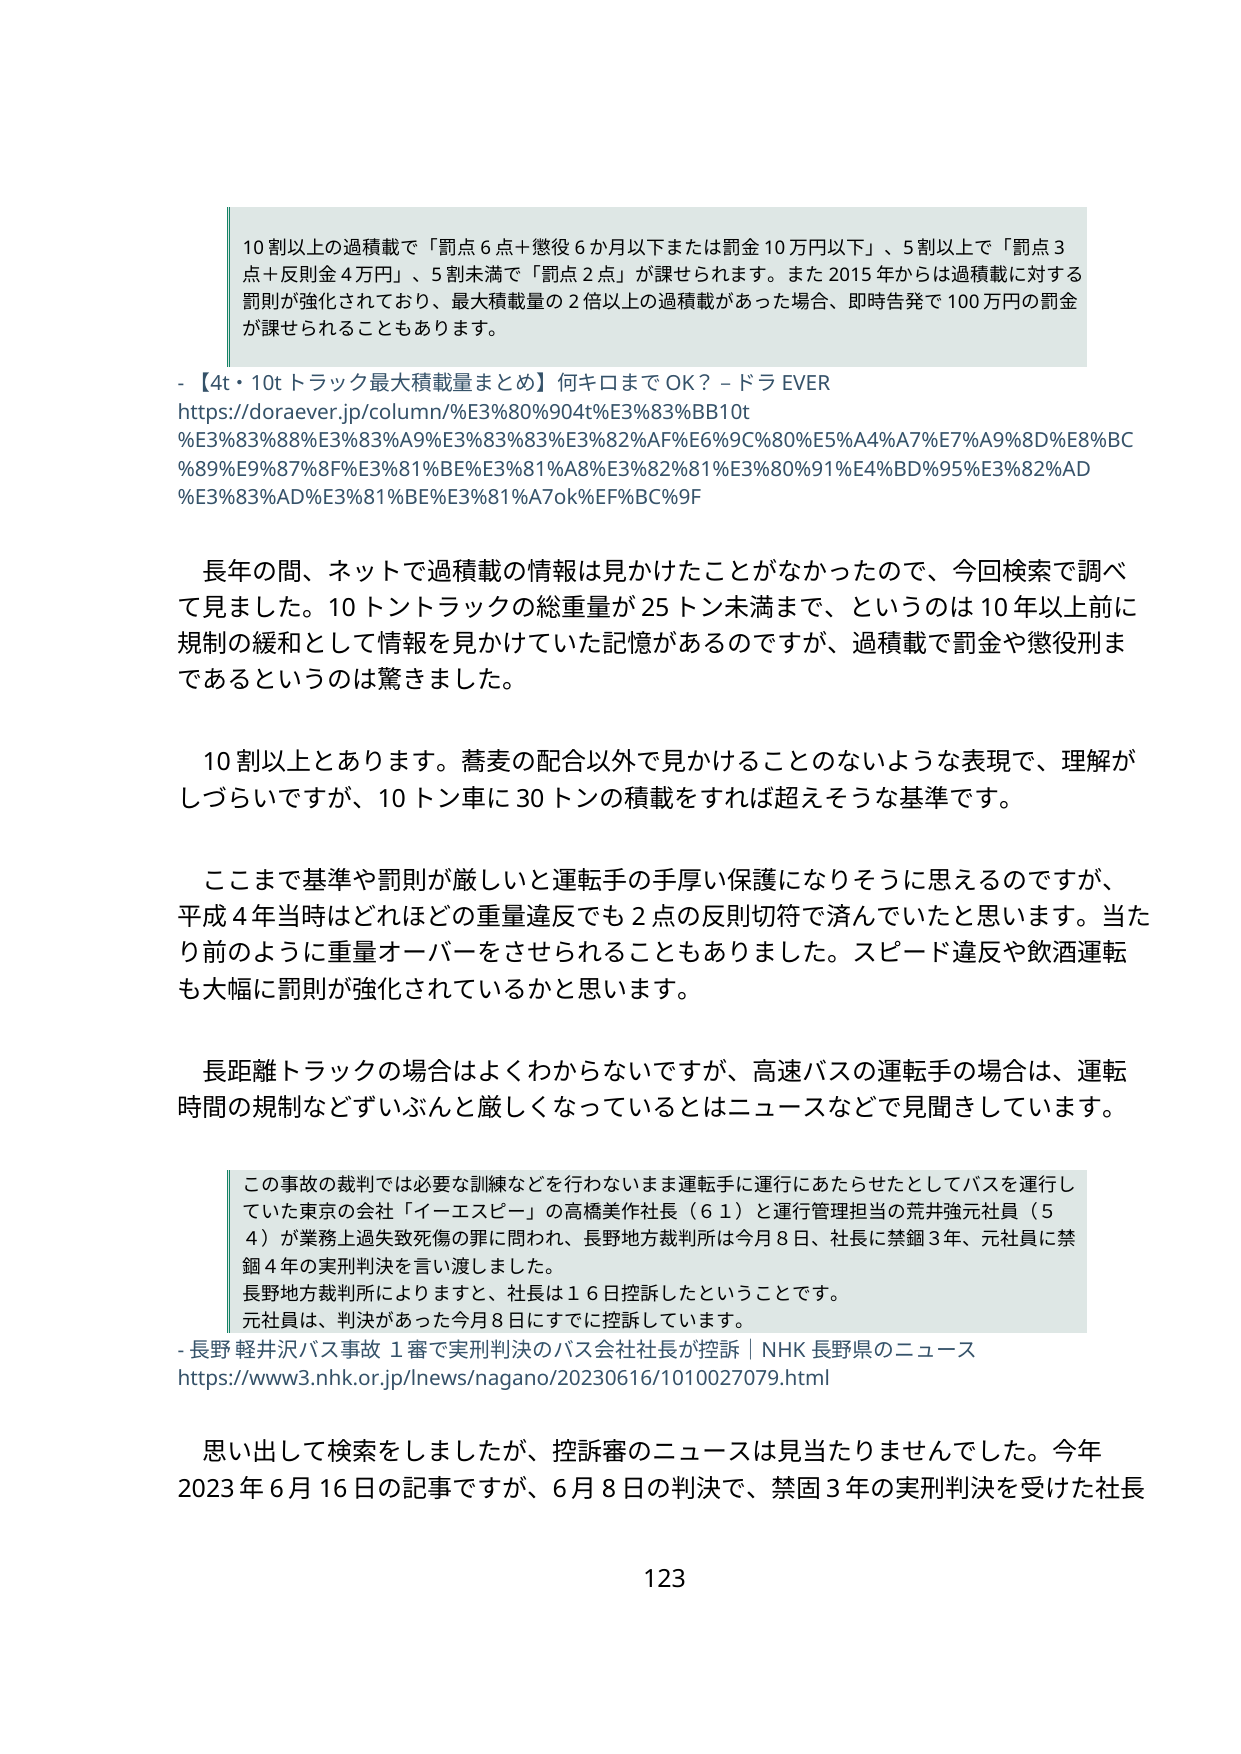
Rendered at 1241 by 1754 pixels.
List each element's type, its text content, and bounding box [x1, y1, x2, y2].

text 元社員は、判決があった今月８日にすでに控訴しています。 [230, 1306, 1087, 1333]
text 長野地方裁判所によりますと、社長は１６日控訴したということです。 [230, 1278, 1087, 1306]
text 10割以上とあります。蕎麦の配合以外で見かけることのないような表現で、理解がしづらいですが、10トン車に30トンの積載をすれば超えそうな基準です。 [177, 742, 1152, 814]
text 長距離トラックの場合はよくわからないですが、高速バスの運転手の場合は、運転時間の規制などずいぶんと厳しくなっているとはニュースなどで見聞きしています。 [177, 1051, 1152, 1124]
text 10割以上の過積載で「罰点6点＋懲役6か月以下または罰金10万円以下」、5割以上で「罰点3点＋反則金4万円」、5割未満で「罰点2点」が課せられます。また2015年からは過積載に対する罰則が強化されており、最大積載量の2倍以上の過積載があった場合、即時告発で100万円の罰金が課せられることもあります。 [230, 232, 1087, 341]
text - 【4t・10tトラック最大積載量まとめ】何キロまでOK？ – ドラEVER https://doraever.jp/column/%E3%80%904t%E3%83%BB10t%E3%83%88%E3%83%A9%E3%83%83%E3%82%AF%E6%9C%80%E5%A4%A7%E7%A9%8D%E8%BC%89%E9%87%8F%E3%81%BE%E3%81%A8%E3%82%81%E3%80%91%E4%BD%95%E3%82%AD%E3%83%AD%E3%81%BE%E3%81%A7ok%EF%BC%9F [177, 367, 1152, 511]
text ここまで基準や罰則が厳しいと運転手の手厚い保護になりそうに思えるのですが、平成4年当時はどれほどの重量違反でも2点の反則切符で済んでいたと思います。当たり前のように重量オーバーをさせられることもありました。スピード違反や飲酒運転も大幅に罰則が強化されているかと思います。 [177, 860, 1152, 1005]
text - 長野 軽井沢バス事故 １審で実刑判決のバス会社社長が控訴｜NHK 長野県のニュース https://www3.nhk.or.jp/lnews/nagano/20230616/1010027079.html [177, 1333, 1152, 1392]
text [177, 1432, 1152, 1504]
text この事故の裁判では必要な訓練などを行わないまま運転手に運行にあたらせたとしてバスを運行していた東京の会社「イーエスピー」の高橋美作社長（６１）と運行管理担当の荒井強元社員（５４）が業務上過失致死傷の罪に問われ、長野地方裁判所は今月８日、社長に禁錮３年、元社員に禁錮４年の実刑判決を言い渡しました。 [230, 1170, 1087, 1278]
text 長年の間、ネットで過積載の情報は見かけたことがなかったので、今回検索で調べて見ました。10トントラックの総重量が25トン未満まで、というのは10年以上前に規制の緩和として情報を見かけていた記憶があるのですが、過積載で罰金や懲役刑まであるというのは驚きました。 [177, 551, 1152, 696]
